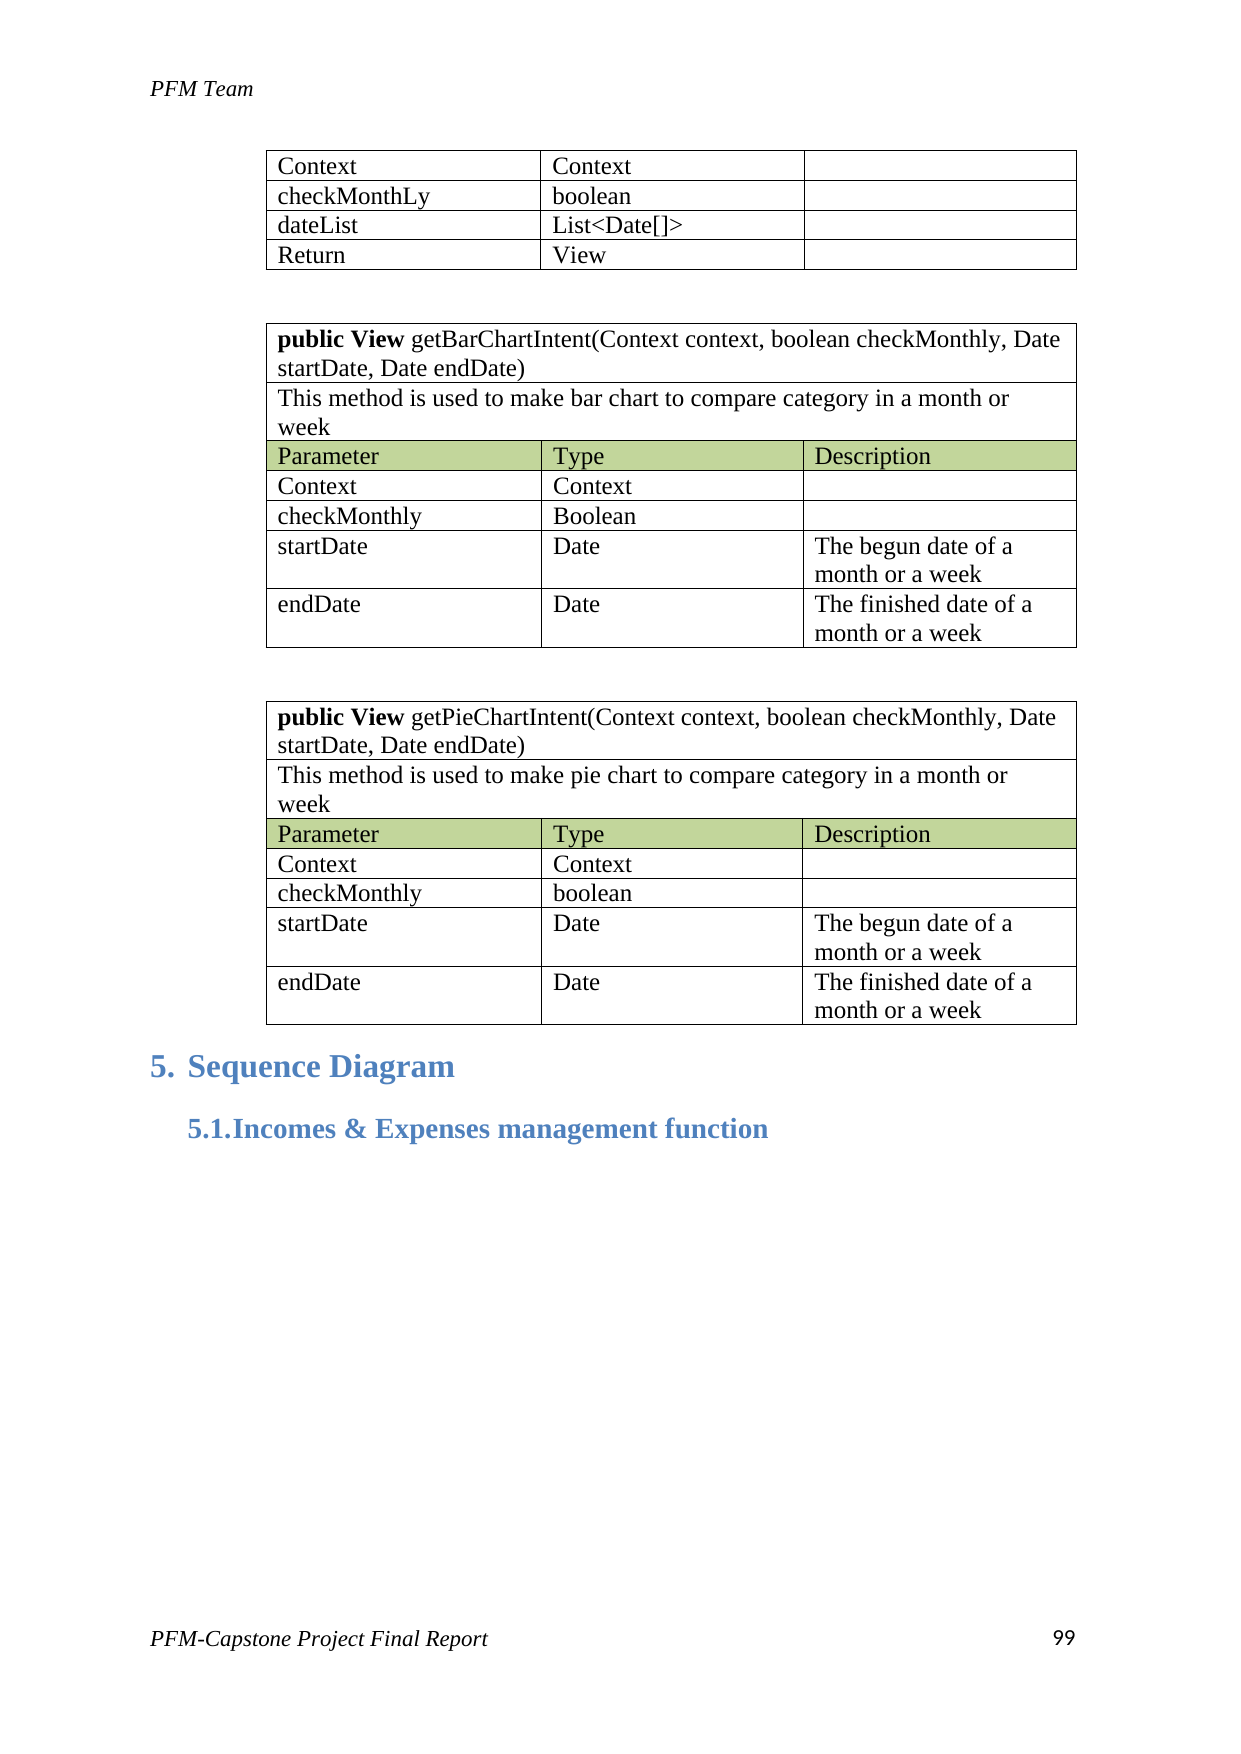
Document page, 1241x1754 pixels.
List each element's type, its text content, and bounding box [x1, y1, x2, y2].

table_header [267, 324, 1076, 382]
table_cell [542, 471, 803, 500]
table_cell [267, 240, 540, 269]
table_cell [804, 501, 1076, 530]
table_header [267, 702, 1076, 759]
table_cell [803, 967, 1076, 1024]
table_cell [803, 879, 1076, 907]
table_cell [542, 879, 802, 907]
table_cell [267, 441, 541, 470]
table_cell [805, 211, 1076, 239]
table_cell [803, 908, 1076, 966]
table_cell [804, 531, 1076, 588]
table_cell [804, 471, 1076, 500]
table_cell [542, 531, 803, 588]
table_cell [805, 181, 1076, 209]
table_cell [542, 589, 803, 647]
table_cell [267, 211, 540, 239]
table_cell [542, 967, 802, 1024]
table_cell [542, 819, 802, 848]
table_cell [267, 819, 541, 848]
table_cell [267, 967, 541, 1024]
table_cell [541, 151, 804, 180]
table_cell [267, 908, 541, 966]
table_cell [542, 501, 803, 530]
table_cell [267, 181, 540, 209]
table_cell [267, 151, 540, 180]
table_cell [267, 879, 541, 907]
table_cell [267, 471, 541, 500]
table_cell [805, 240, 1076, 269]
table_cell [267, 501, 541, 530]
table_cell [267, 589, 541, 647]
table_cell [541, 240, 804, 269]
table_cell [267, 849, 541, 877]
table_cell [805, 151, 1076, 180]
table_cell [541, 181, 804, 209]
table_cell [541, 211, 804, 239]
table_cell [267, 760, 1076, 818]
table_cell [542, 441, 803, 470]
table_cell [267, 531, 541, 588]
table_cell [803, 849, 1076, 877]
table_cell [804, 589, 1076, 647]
subtitle Incomes & Expenses management function [187, 1111, 1090, 1145]
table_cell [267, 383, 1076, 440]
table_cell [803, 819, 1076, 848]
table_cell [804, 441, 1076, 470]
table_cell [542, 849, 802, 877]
subtitle Sequence Diagram [150, 1046, 1090, 1084]
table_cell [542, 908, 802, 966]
